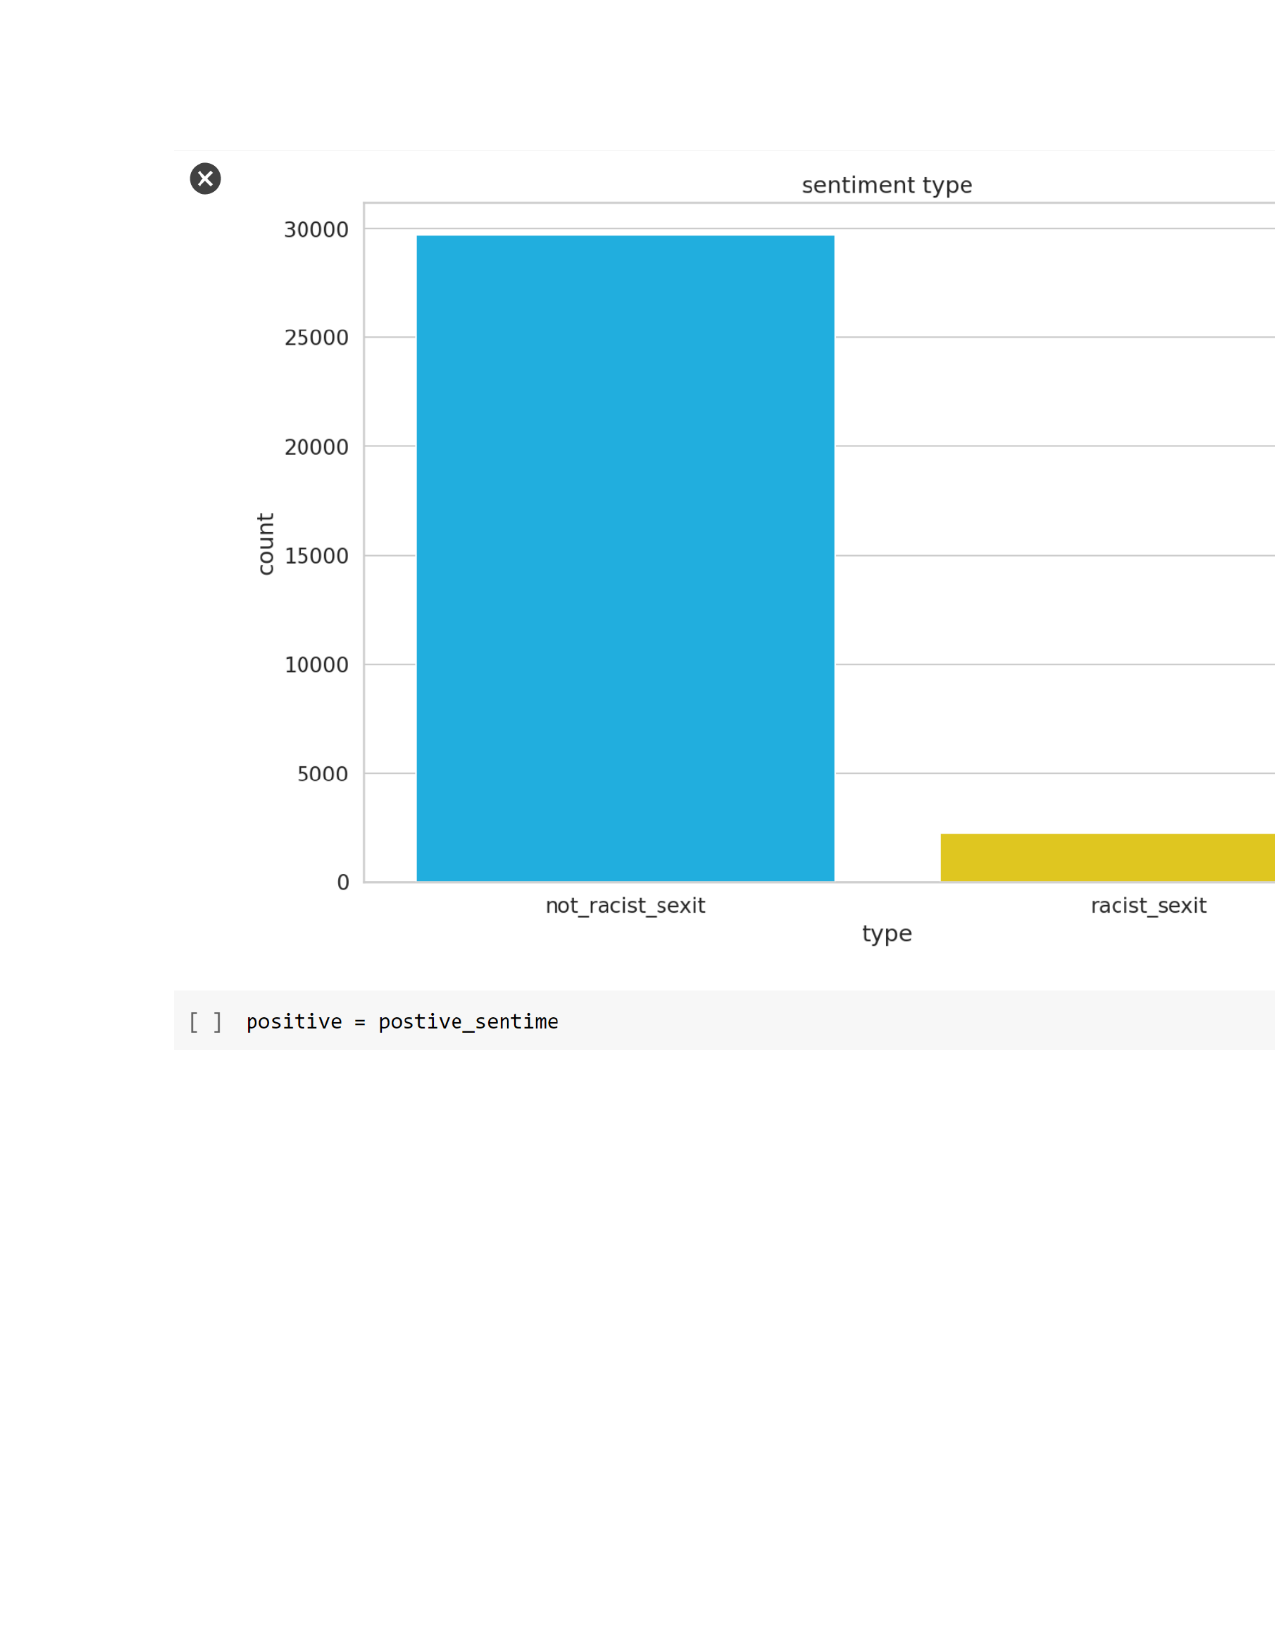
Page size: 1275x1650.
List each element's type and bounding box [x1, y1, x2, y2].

picture [150, 150, 1275, 1050]
